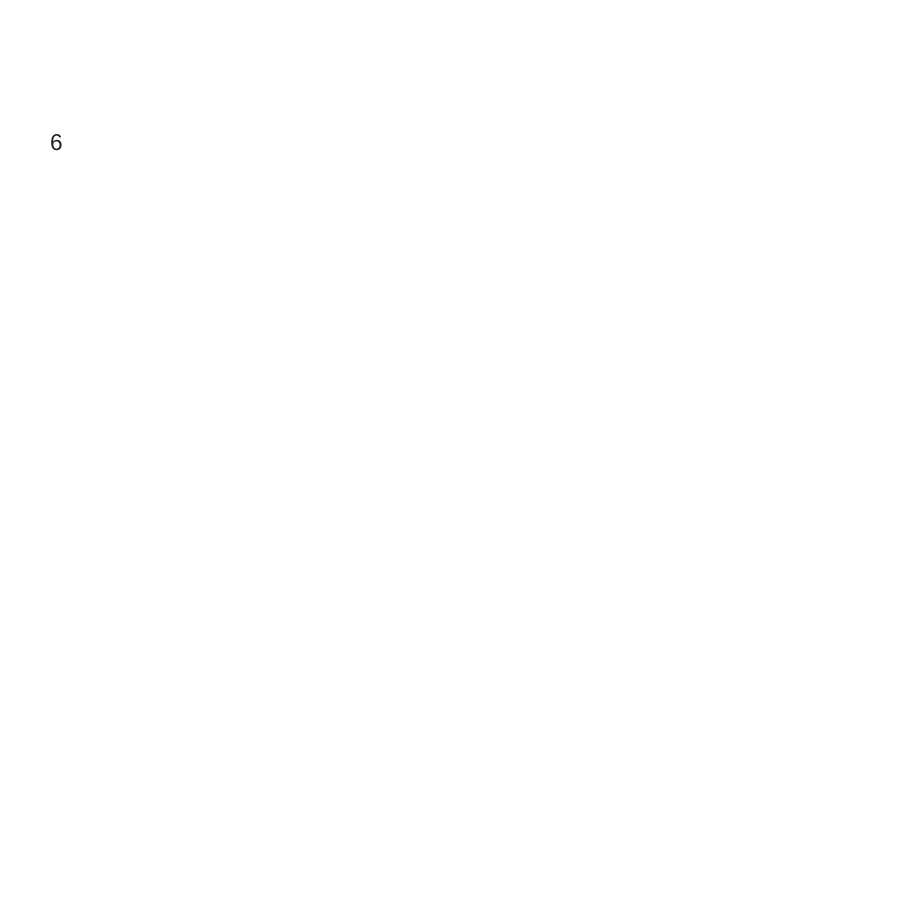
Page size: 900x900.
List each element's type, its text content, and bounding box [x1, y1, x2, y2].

text 6 [50, 129, 900, 155]
